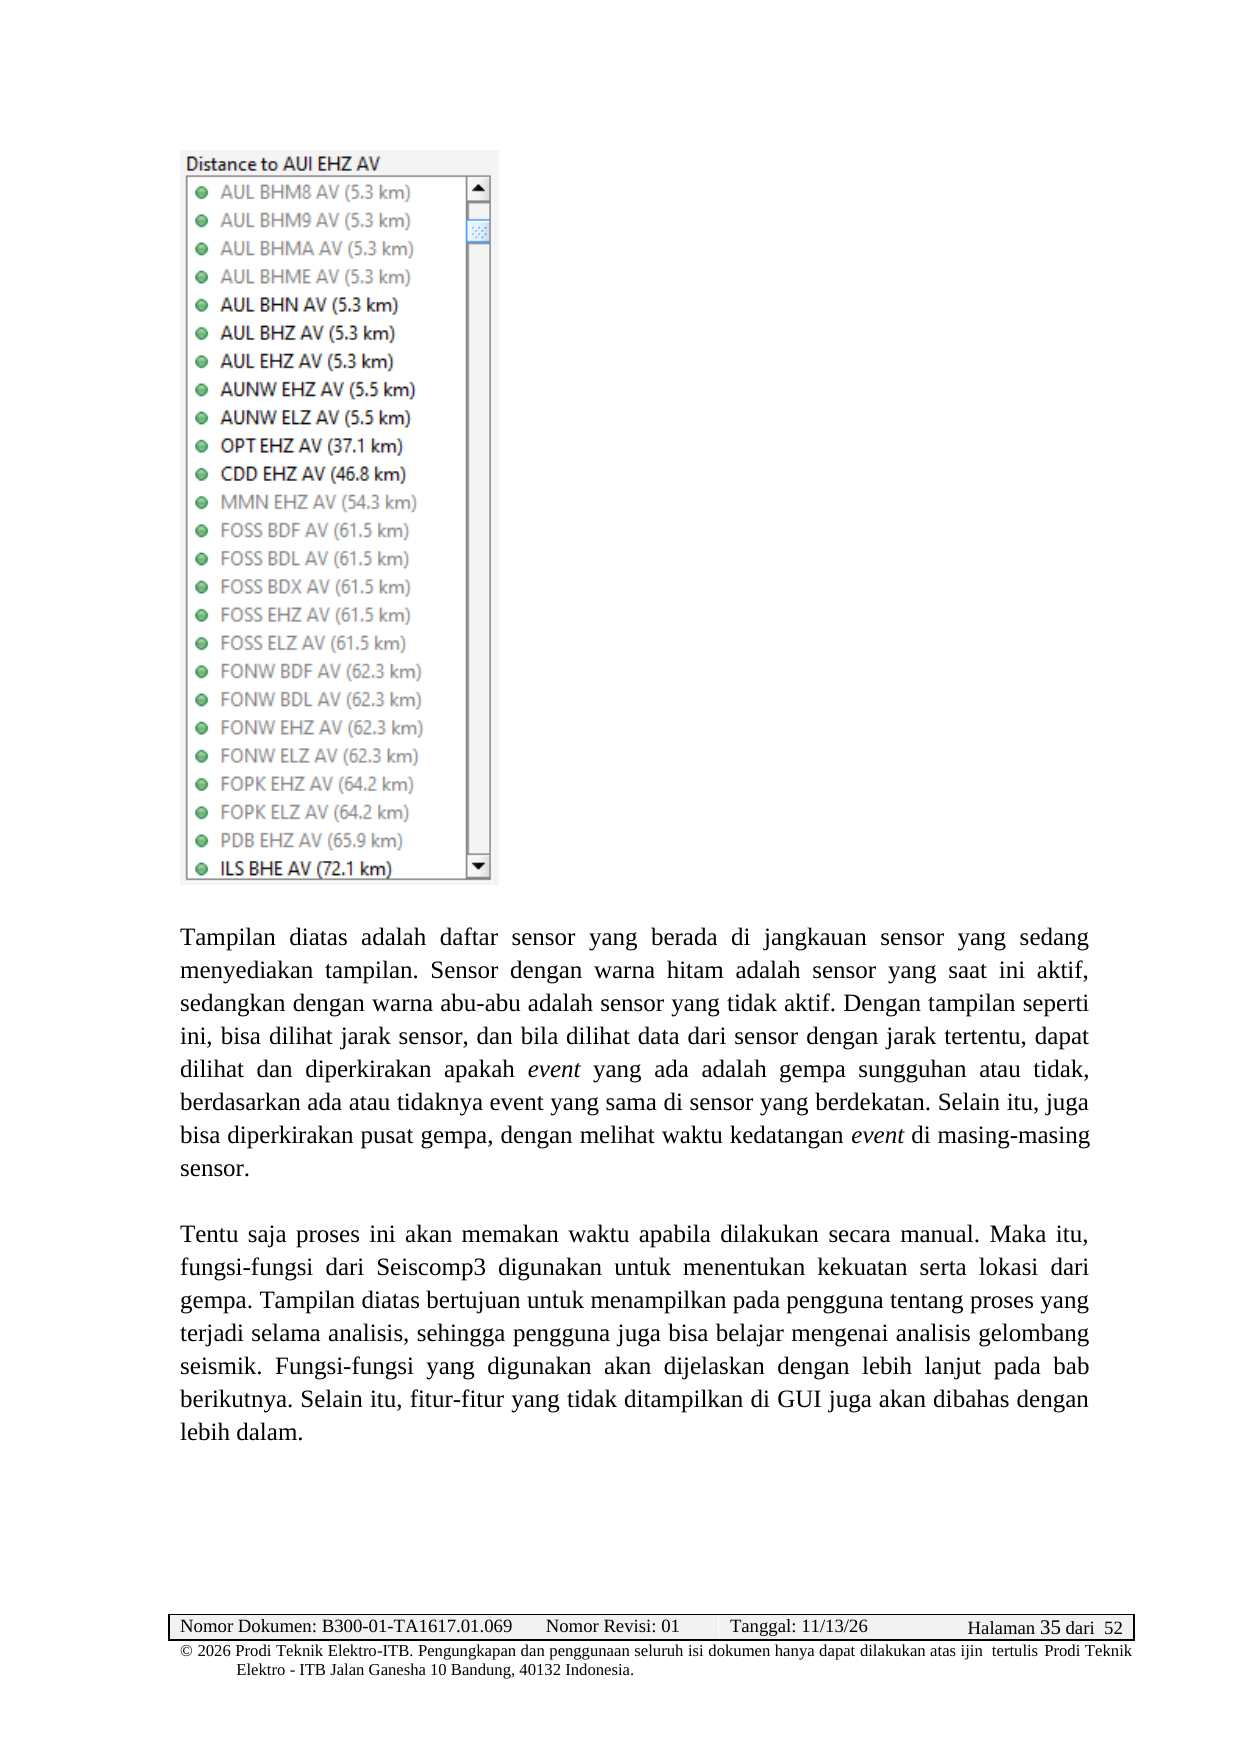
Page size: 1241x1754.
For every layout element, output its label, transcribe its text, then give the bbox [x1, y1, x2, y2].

text Tampilan diatas adalah daftar sensor yang berada di jangkauan sensor yang sedang menyediakan tampilan. Sensor dengan warna hitam adalah sensor yang saat ini aktif, sedangkan dengan warna abu-abu adalah sensor yang tidak aktif. Dengan tampilan seperti ini, bisa dilihat jarak sensor, dan bila dilihat data dari sensor dengan jarak tertentu, dapat dilihat dan diperkirakan apakah event yang ada adalah gempa sungguhan atau tidak, berdasarkan ada atau tidaknya event yang sama di sensor yang berdekatan. Selain itu, juga bisa diperkirakan pusat gempa, dengan melihat waktu kedatangan event di masing-masing sensor. [180, 922, 1090, 1182]
text Tentu saja proses ini akan memakan waktu apabila dilakukan secara manual. Maka itu, fungsi-fungsi dari Seiscomp3 digunakan untuk menentukan kekuatan serta lokasi dari gempa. Tampilan diatas bertujuan untuk menampilkan pada pengguna tentang proses yang terjadi selama analisis, sehingga pengguna juga bisa belajar mengenai analisis gelombang seismik. Fungsi-fungsi yang digunakan akan dijelaskan dengan lebih lanjut pada bab berikutnya. Selain itu, fitur-fitur yang tidak ditampilkan di GUI juga akan dibahas dengan lebih dalam. [180, 1219, 1090, 1446]
picture [180, 150, 499, 885]
